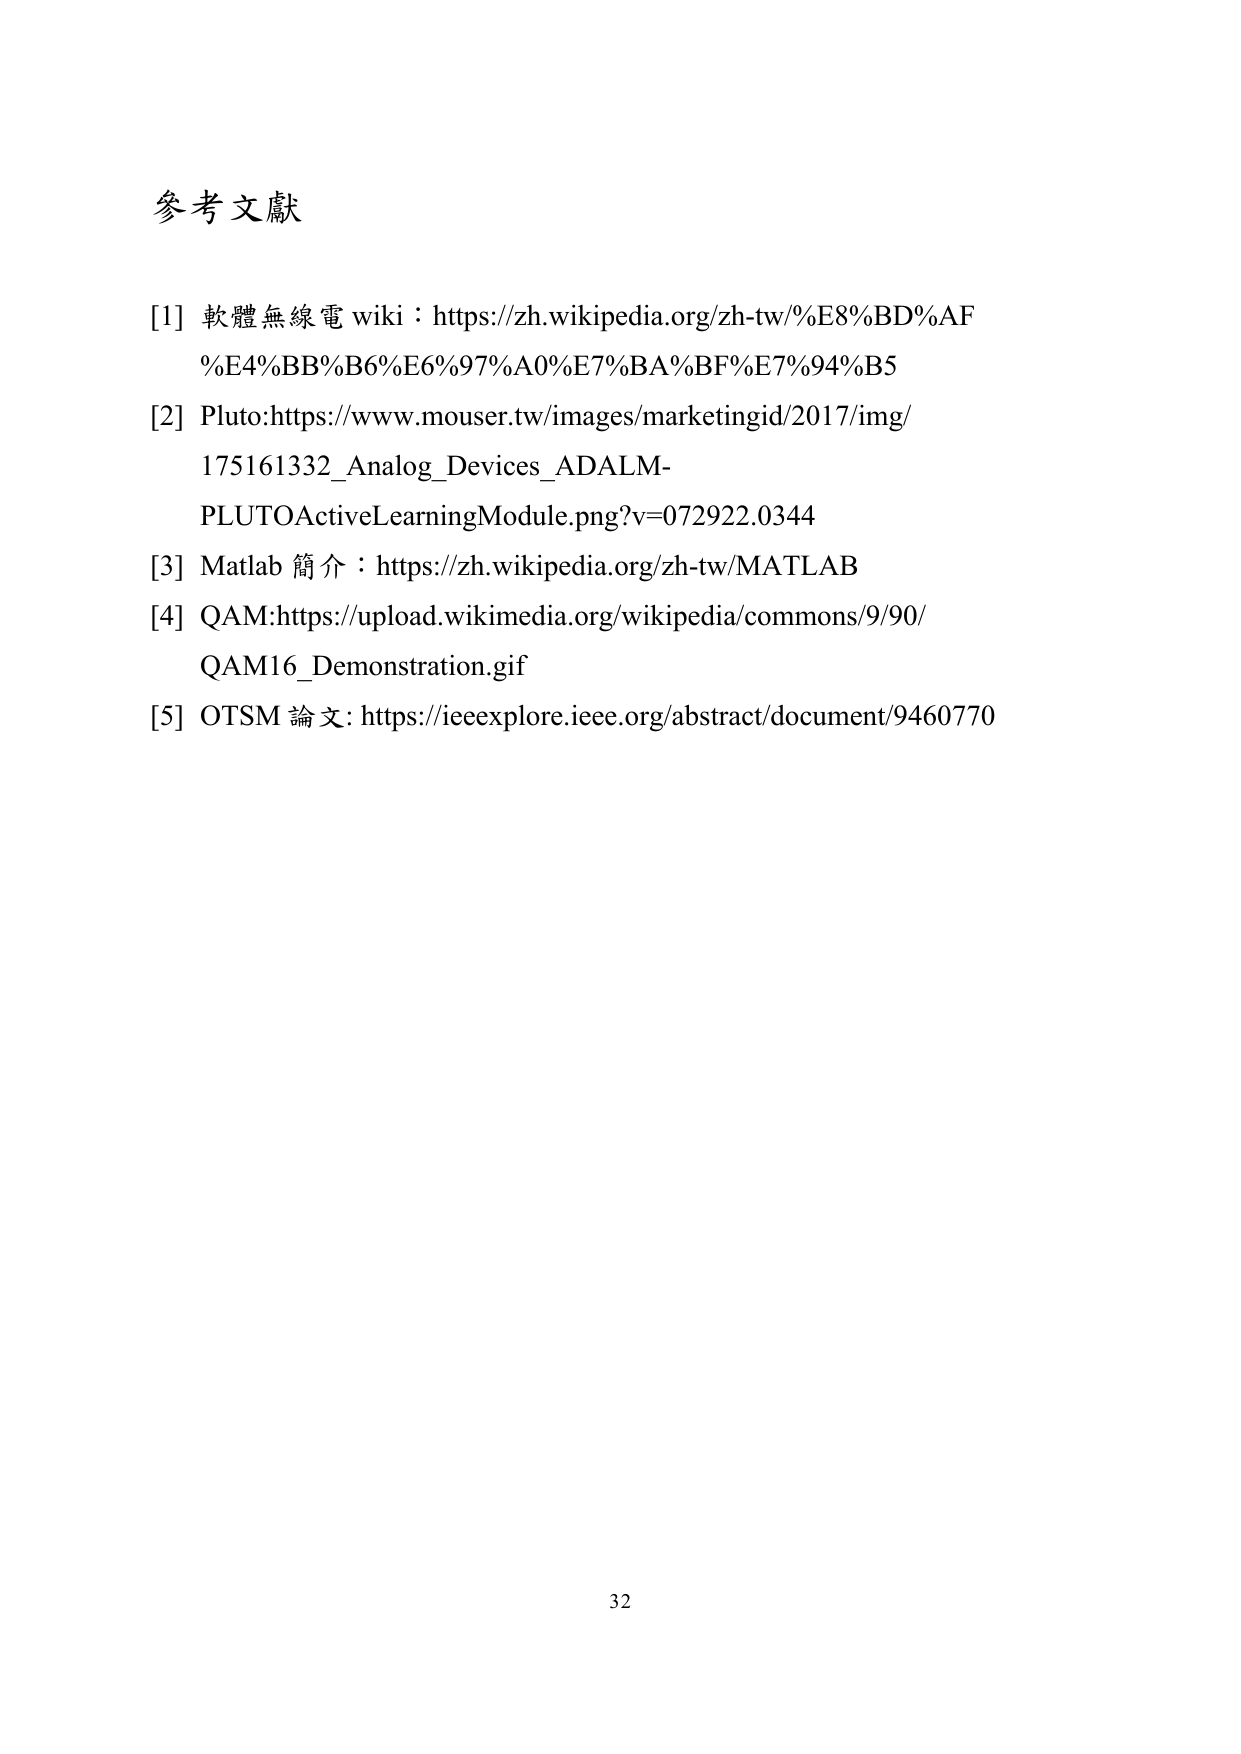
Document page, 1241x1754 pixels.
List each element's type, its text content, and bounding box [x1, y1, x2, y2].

list Matlab簡介：https://zh.wikipedia.org/zh-tw/MATLAB [150, 532, 1090, 582]
list 軟體無線電wiki：https://zh.wikipedia.org/zh-tw/%E8%BD%AF%E4%BB%B6%E6%97%A0%E7%BA%BF%E7%94%B5 [150, 282, 1090, 382]
text 參考文獻 [150, 176, 1090, 226]
list Pluto:https://www.mouser.tw/images/marketingid/2017/img/175161332_Analog_Devices_ADALM-PLUTOActiveLearningModule.png?v=072922.0344 [150, 382, 1090, 532]
list OTSM論文: https://ieeexplore.ieee.org/abstract/document/9460770 [150, 682, 1090, 732]
list QAM:https://upload.wikimedia.org/wikipedia/commons/9/90/QAM16_Demonstration.gif [150, 582, 1090, 682]
